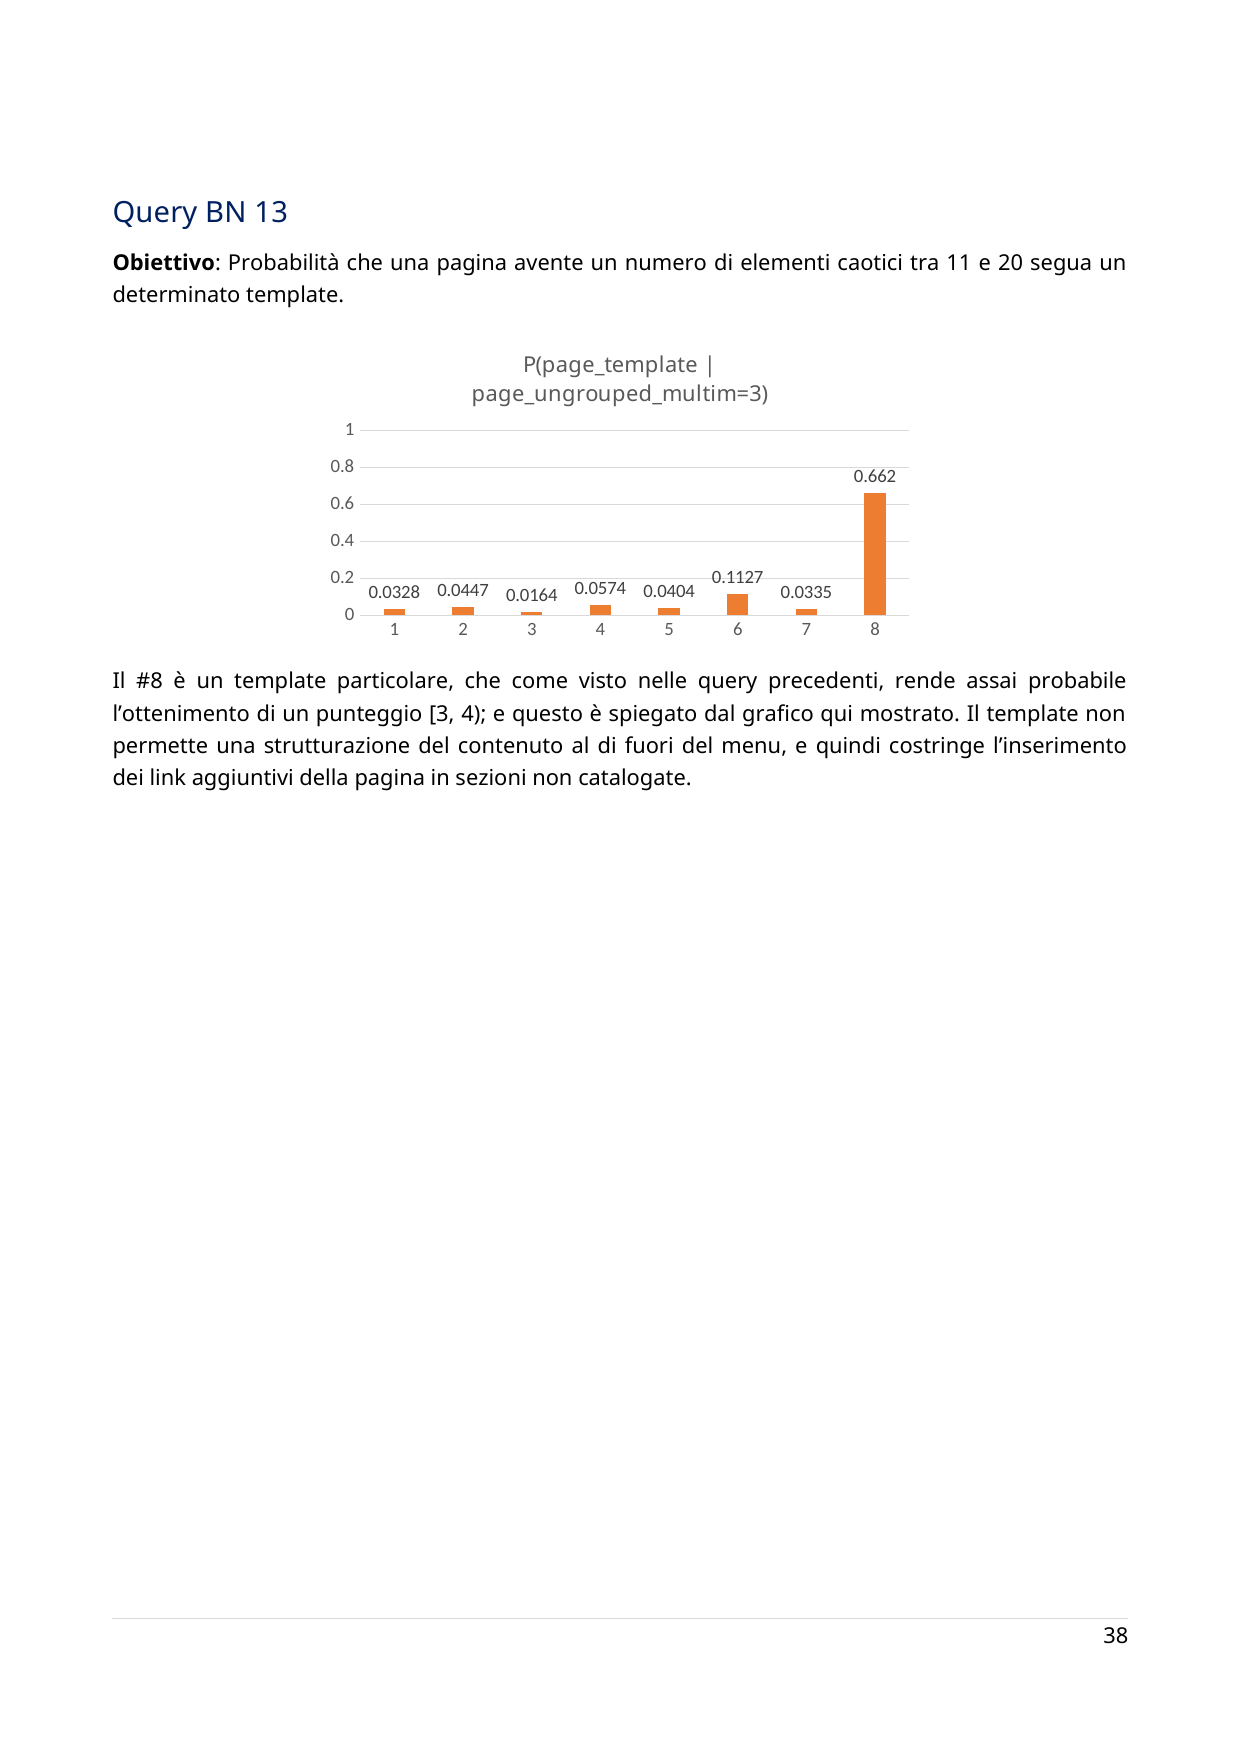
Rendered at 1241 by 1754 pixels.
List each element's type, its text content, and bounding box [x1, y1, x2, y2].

subtitle Query BN 13 [112, 192, 1128, 231]
text Obiettivo: Probabilità che una pagina avente un numero di elementi caotici tra 11 e 20 segua un determinato template. [112, 247, 1128, 309]
text Il #8 è un template particolare, che come visto nelle query precedenti, rende assai probabile l’ottenimento di un punteggio [3, 4); e questo è spiegato dal grafico qui mostrato. Il template non permette una strutturazione del contenuto al di fuori del menu, e quindi costringe l’inserimento dei link aggiuntivi della pagina in sezioni non catalogate. [112, 666, 1128, 792]
